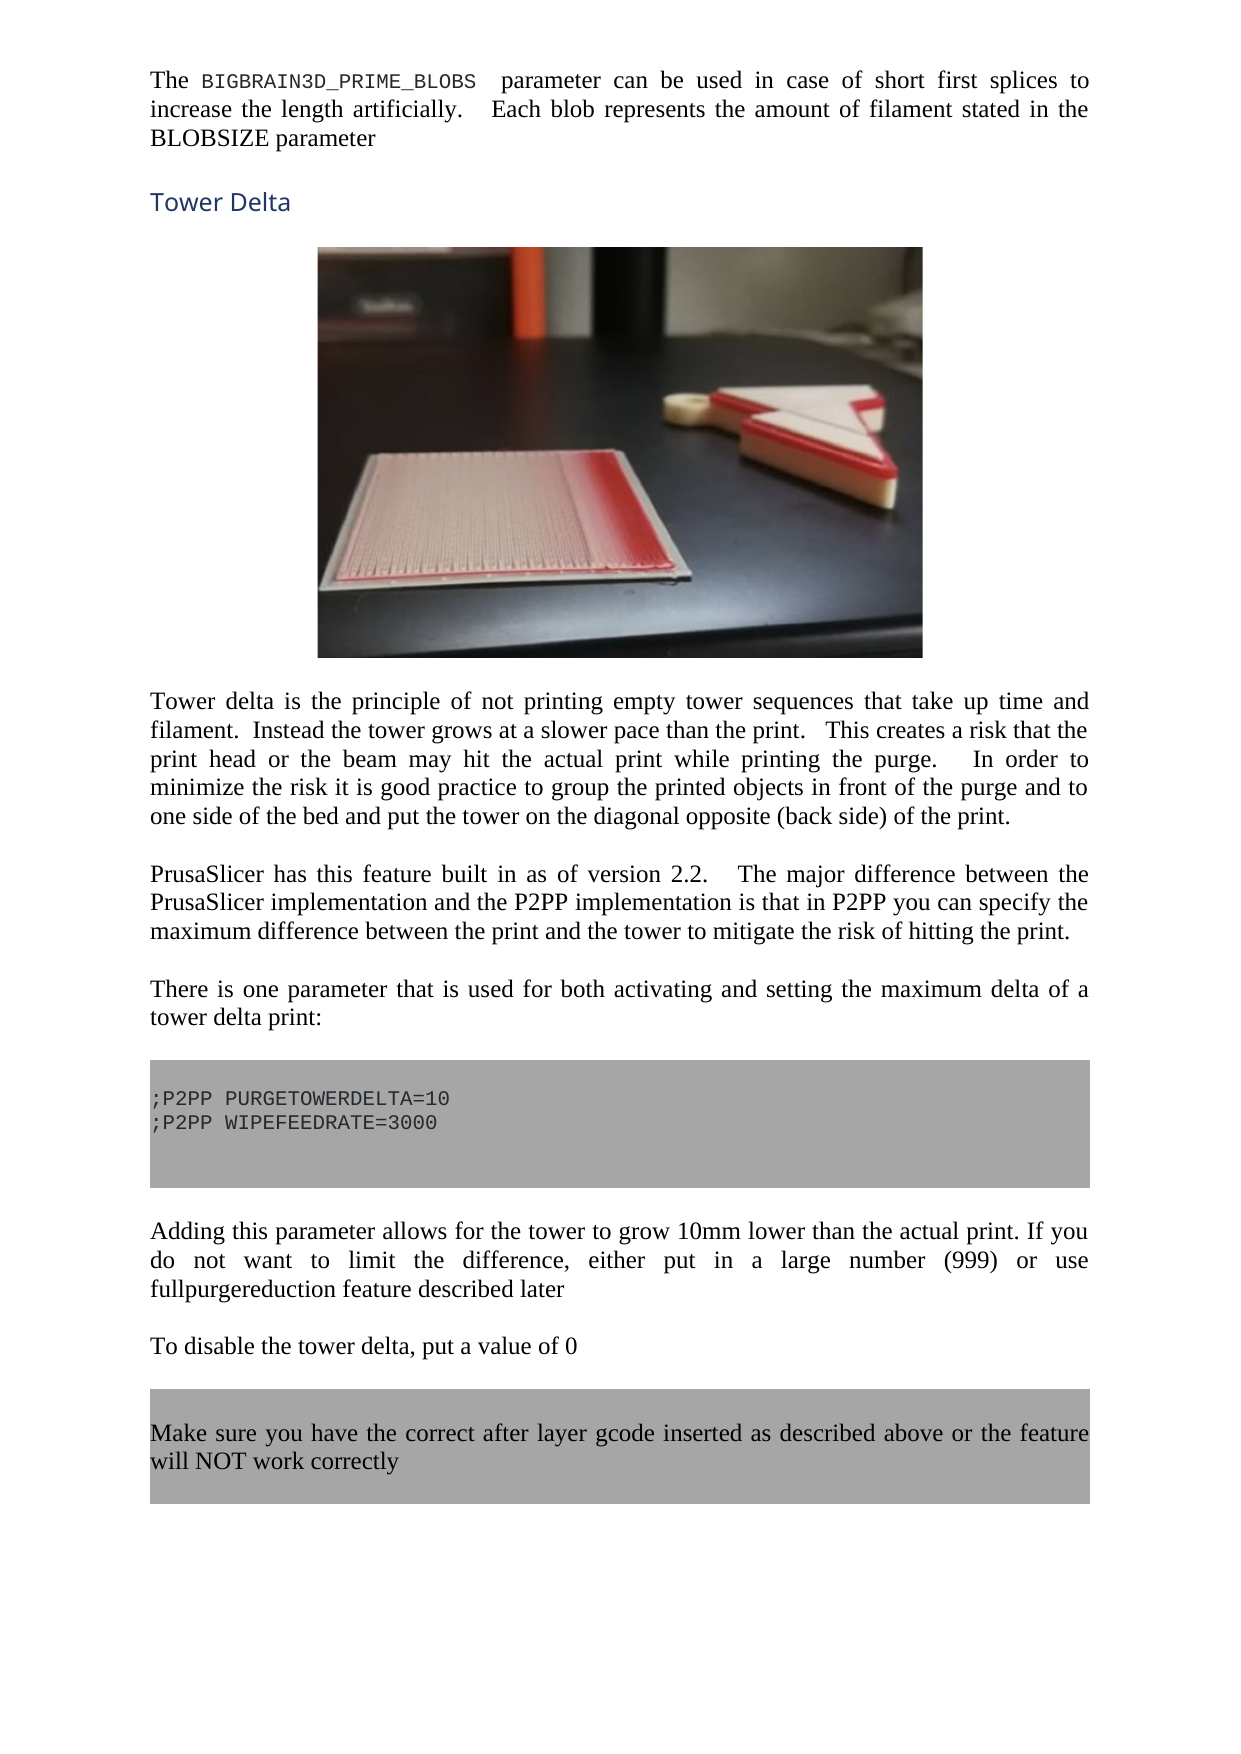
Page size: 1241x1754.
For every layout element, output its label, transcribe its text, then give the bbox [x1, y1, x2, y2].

picture [317, 247, 923, 658]
text PrusaSlicer has this feature built in as of version 2.2. The major difference between the PrusaSlicer implementation and the P2PP implementation is that in P2PP you can specify the maximum difference between the print and the tower to mitigate the risk of hitting the print. [150, 859, 1090, 945]
text Make sure you have the correct after layer gcode inserted as described above or the feature will NOT work correctly [150, 1418, 1090, 1475]
subtitle Tower Delta [150, 185, 1090, 219]
text Adding this parameter allows for the tower to grow 10mm lower than the actual print. If you do not want to limit the difference, either put in a large number (999) or use fullpurgereduction feature described later [150, 1216, 1090, 1303]
text To disable the tower delta, put a value of 0 [150, 1331, 1090, 1360]
text Tower delta is the principle of not printing empty tower sequences that take up time and filament. Instead the tower grows at a slower pace than the print. This creates a risk that the print head or the beam may hit the actual print while printing the purge. In order to minimize the risk it is good practice to group the printed objects in front of the purge and to one side of the bed and put the tower on the diagonal opposite (back side) of the print. [150, 686, 1090, 830]
text There is one parameter that is used for both activating and setting the maximum delta of a tower delta print: [150, 974, 1090, 1031]
text ;P2PP WIPEFEEDRATE=3000 [150, 1112, 1090, 1136]
text The BIGBRAIN3D_PRIME_BLOBS parameter can be used in case of short first splices to increase the length artificially. Each blob represents the amount of filament stated in the BLOBSIZE parameter [150, 65, 1090, 152]
text ;P2PP PURGETOWERDELTA=10 [150, 1088, 1090, 1112]
